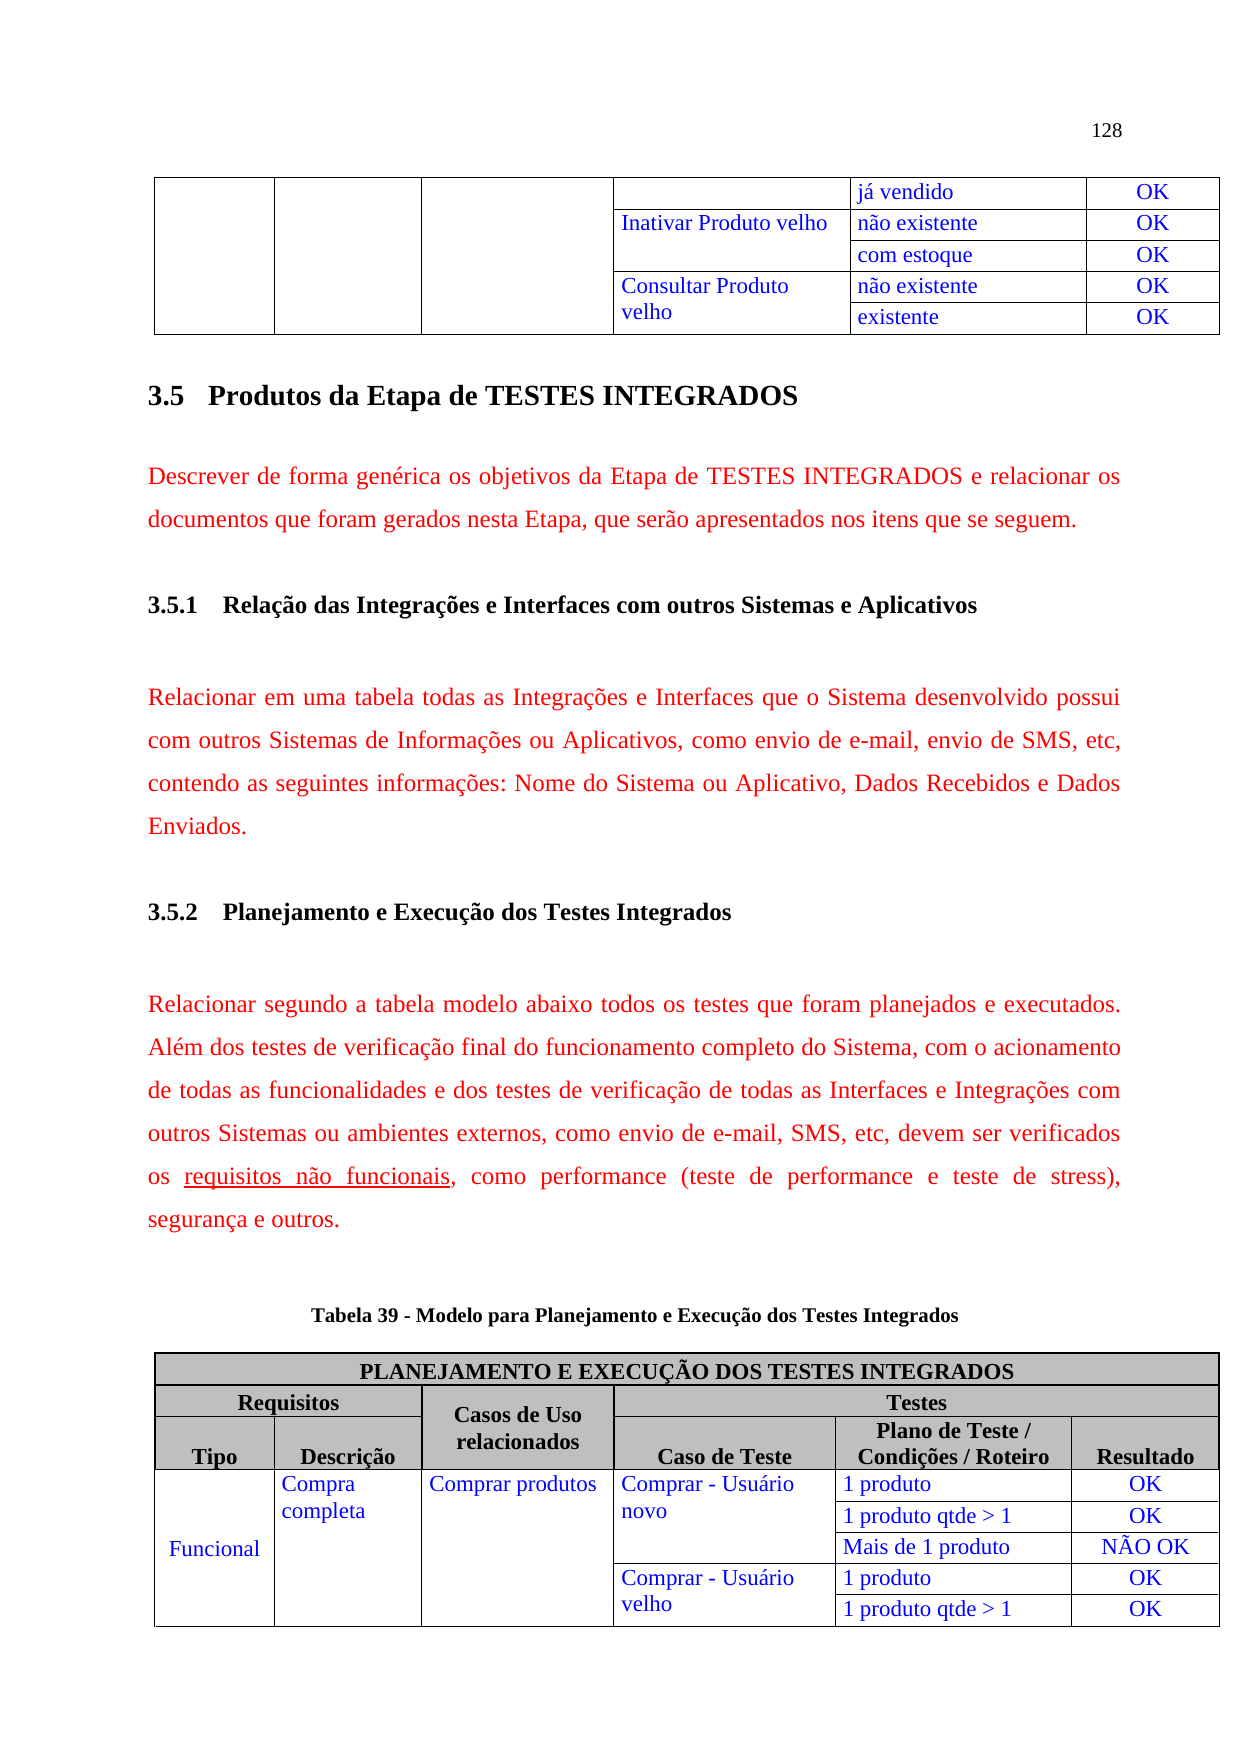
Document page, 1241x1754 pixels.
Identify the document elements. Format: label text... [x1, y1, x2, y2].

table_cell NÃO OK [1072, 1532, 1219, 1563]
subtitle Produtos da Etapa de TESTES INTEGRADOS [148, 378, 1122, 411]
table_cell Plano de Teste / Condições / Roteiro [836, 1417, 1071, 1469]
table_cell 1 produto qtde > 1 [836, 1502, 1071, 1532]
table_cell Comprar produtos [422, 1470, 613, 1626]
text Descrever de forma genérica os objetivos da Etapa de TESTES INTEGRADOS e relacionar os documentos que foram gerados nesta Etapa, que serão apresentados nos itens que se seguem. [148, 461, 1122, 533]
table_cell OK [1072, 1563, 1219, 1594]
table_cell Caso de Teste [615, 1417, 835, 1469]
table_cell não existente [851, 272, 1086, 302]
table_cell OK [1087, 210, 1219, 240]
table_cell OK [1072, 1594, 1219, 1626]
table_cell Compra completa [275, 1470, 421, 1626]
table_cell OK [1087, 272, 1219, 302]
text Relacionar em uma tabela todas as Integrações e Interfaces que o Sistema desenvolvido possui com outros Sistemas de Informações ou Aplicativos, como envio de e-mail, envio de SMS, etc, contendo as seguintes informações: Nome do Sistema ou Aplicativo, Dados Recebidos e Dados Enviados. [148, 682, 1122, 840]
table_cell OK [1072, 1501, 1219, 1532]
table_cell já vendido [851, 178, 1086, 208]
table_cell Consultar Produto velho [614, 272, 850, 333]
table_cell Funcional [155, 1470, 274, 1626]
table_cell Mais de 1 produto [836, 1533, 1071, 1563]
table_cell Casos de Uso relacionados [423, 1386, 613, 1469]
subtitle Planejamento e Execução dos Testes Integrados [148, 897, 1122, 926]
table_cell Tipo [156, 1417, 274, 1469]
table_cell Resultado [1072, 1417, 1218, 1469]
table_cell 1 produto [836, 1564, 1071, 1594]
table_cell Requisitos [156, 1386, 421, 1416]
table_cell não existente [851, 210, 1086, 240]
text Relacionar segundo a tabela modelo abaixo todos os testes que foram planejados e executados. Além dos testes de verificação final do funcionamento completo do Sistema, com o acionamento de todas as funcionalidades e dos testes de verificação de todas as Interfaces e Integrações com outros Sistemas ou ambientes externos, como envio de e-mail, SMS, etc, devem ser verificados os requisitos não funcionais, como performance (teste de performance e teste de stress), segurança e outros. [148, 989, 1122, 1233]
table_cell 1 produto [836, 1470, 1071, 1501]
table_cell 1 produto qtde > 1 [836, 1595, 1071, 1626]
table_cell OK [1072, 1470, 1219, 1501]
table_cell Inativar Produto velho [614, 210, 850, 271]
table_cell existente [851, 303, 1086, 333]
table_cell Testes [615, 1386, 1218, 1416]
table_header PLANEJAMENTO E EXECUÇÃO DOS TESTES INTEGRADOS [156, 1354, 1218, 1384]
table_cell Comprar - Usuário velho [614, 1564, 835, 1626]
table_cell OK [1087, 241, 1219, 271]
subtitle Relação das Integrações e Interfaces com outros Sistemas e Aplicativos [148, 591, 1122, 619]
table_cell Comprar - Usuário novo [614, 1470, 835, 1563]
table_cell OK [1087, 178, 1219, 208]
table_cell Descrição [275, 1417, 421, 1469]
table_cell OK [1087, 303, 1219, 333]
table_cell com estoque [851, 241, 1086, 271]
